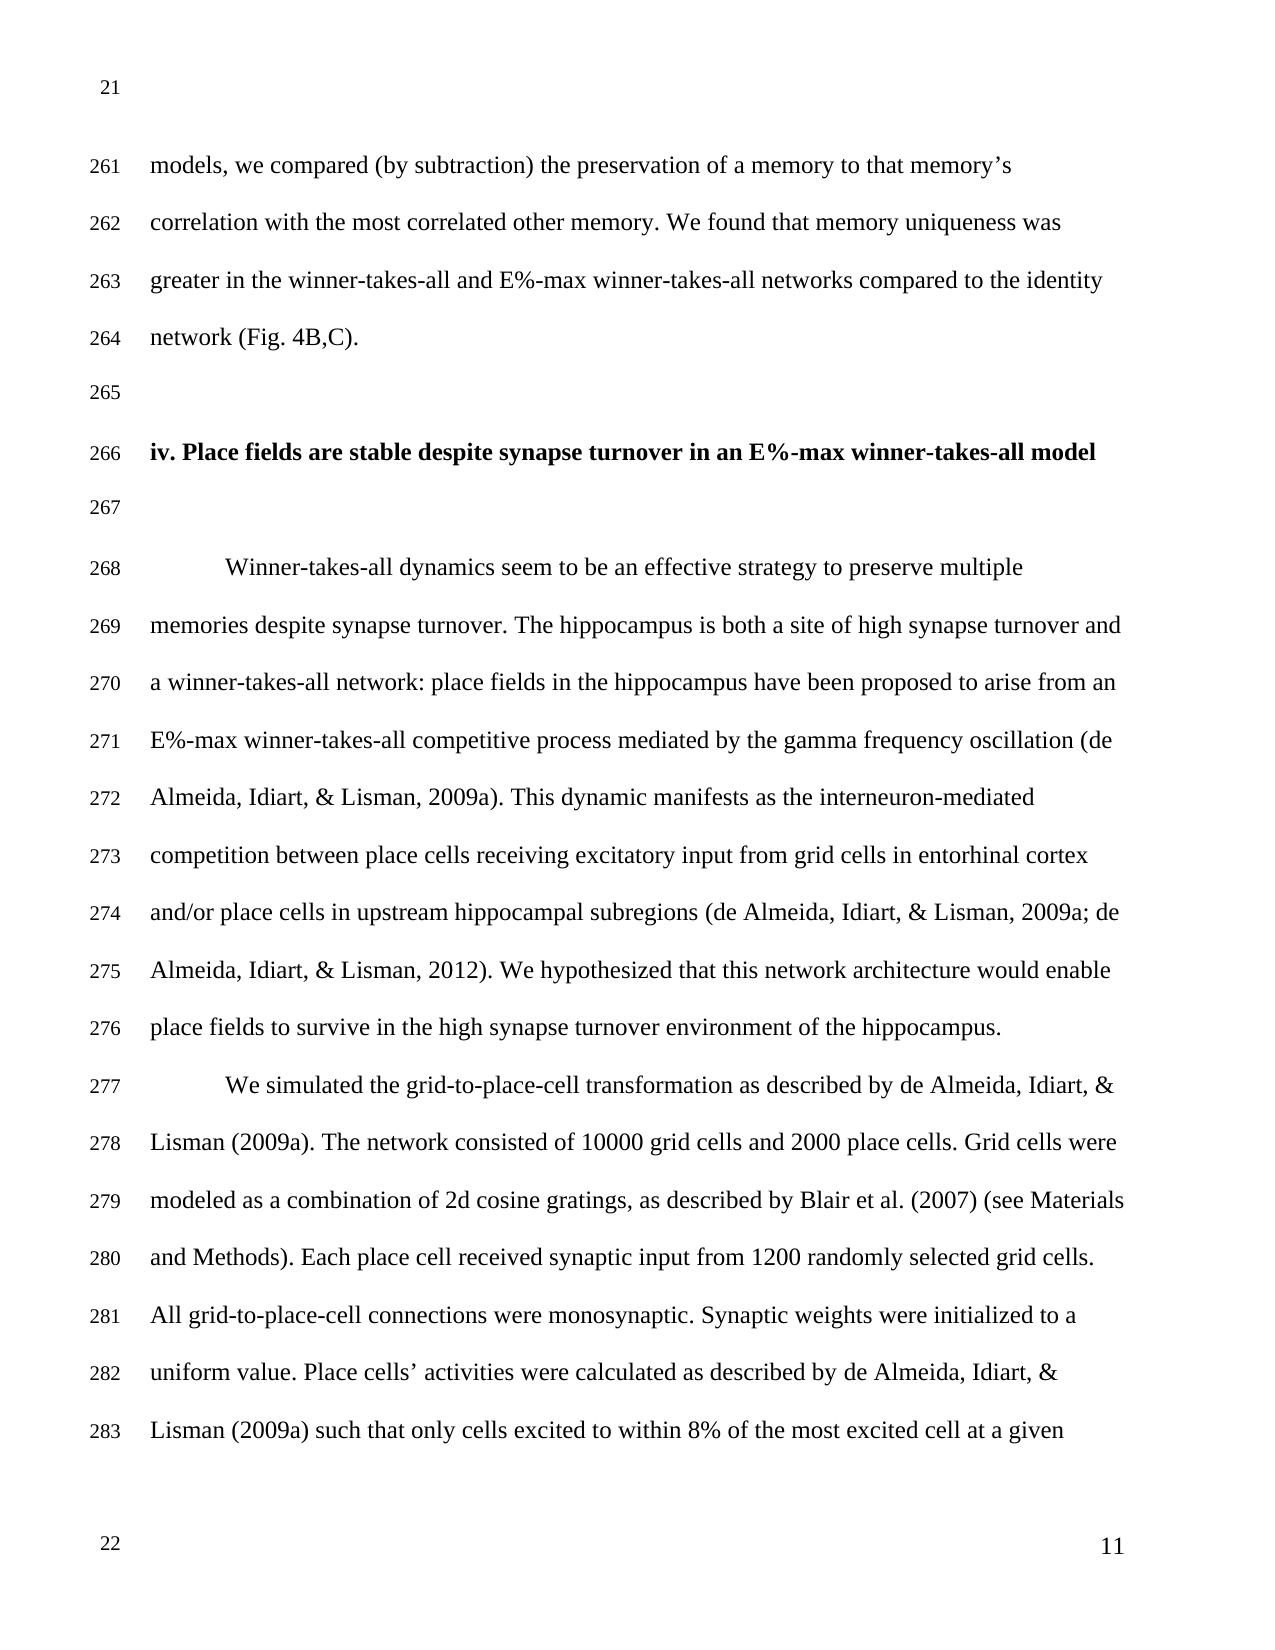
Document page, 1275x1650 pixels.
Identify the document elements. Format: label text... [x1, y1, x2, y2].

text iv. Place fields are stable despite synapse turnover in an E%-max winner-takes-all model [150, 437, 1125, 466]
text Winner-takes-all dynamics seem to be an effective strategy to preserve multiple memories despite synapse turnover. The hippocampus is both a site of high synapse turnover and a winner-takes-all network: place fields in the hippocampus have been proposed to arise from an E%-max winner-takes-all competitive process mediated by the gamma frequency oscillation (de Almeida, Idiart, & Lisman, 2009a). This dynamic manifests as the interneuron-mediated competition between place cells receiving excitatory input from grid cells in entorhinal cortex and/or place cells in upstream hippocampal subregions (de Almeida, Idiart, & Lisman, 2009a; de Almeida, Idiart, & Lisman, 2012). We hypothesized that this network architecture would enable place fields to survive in the high synapse turnover environment of the hippocampus. [150, 552, 1125, 1041]
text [150, 1070, 1125, 1444]
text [150, 150, 1125, 351]
